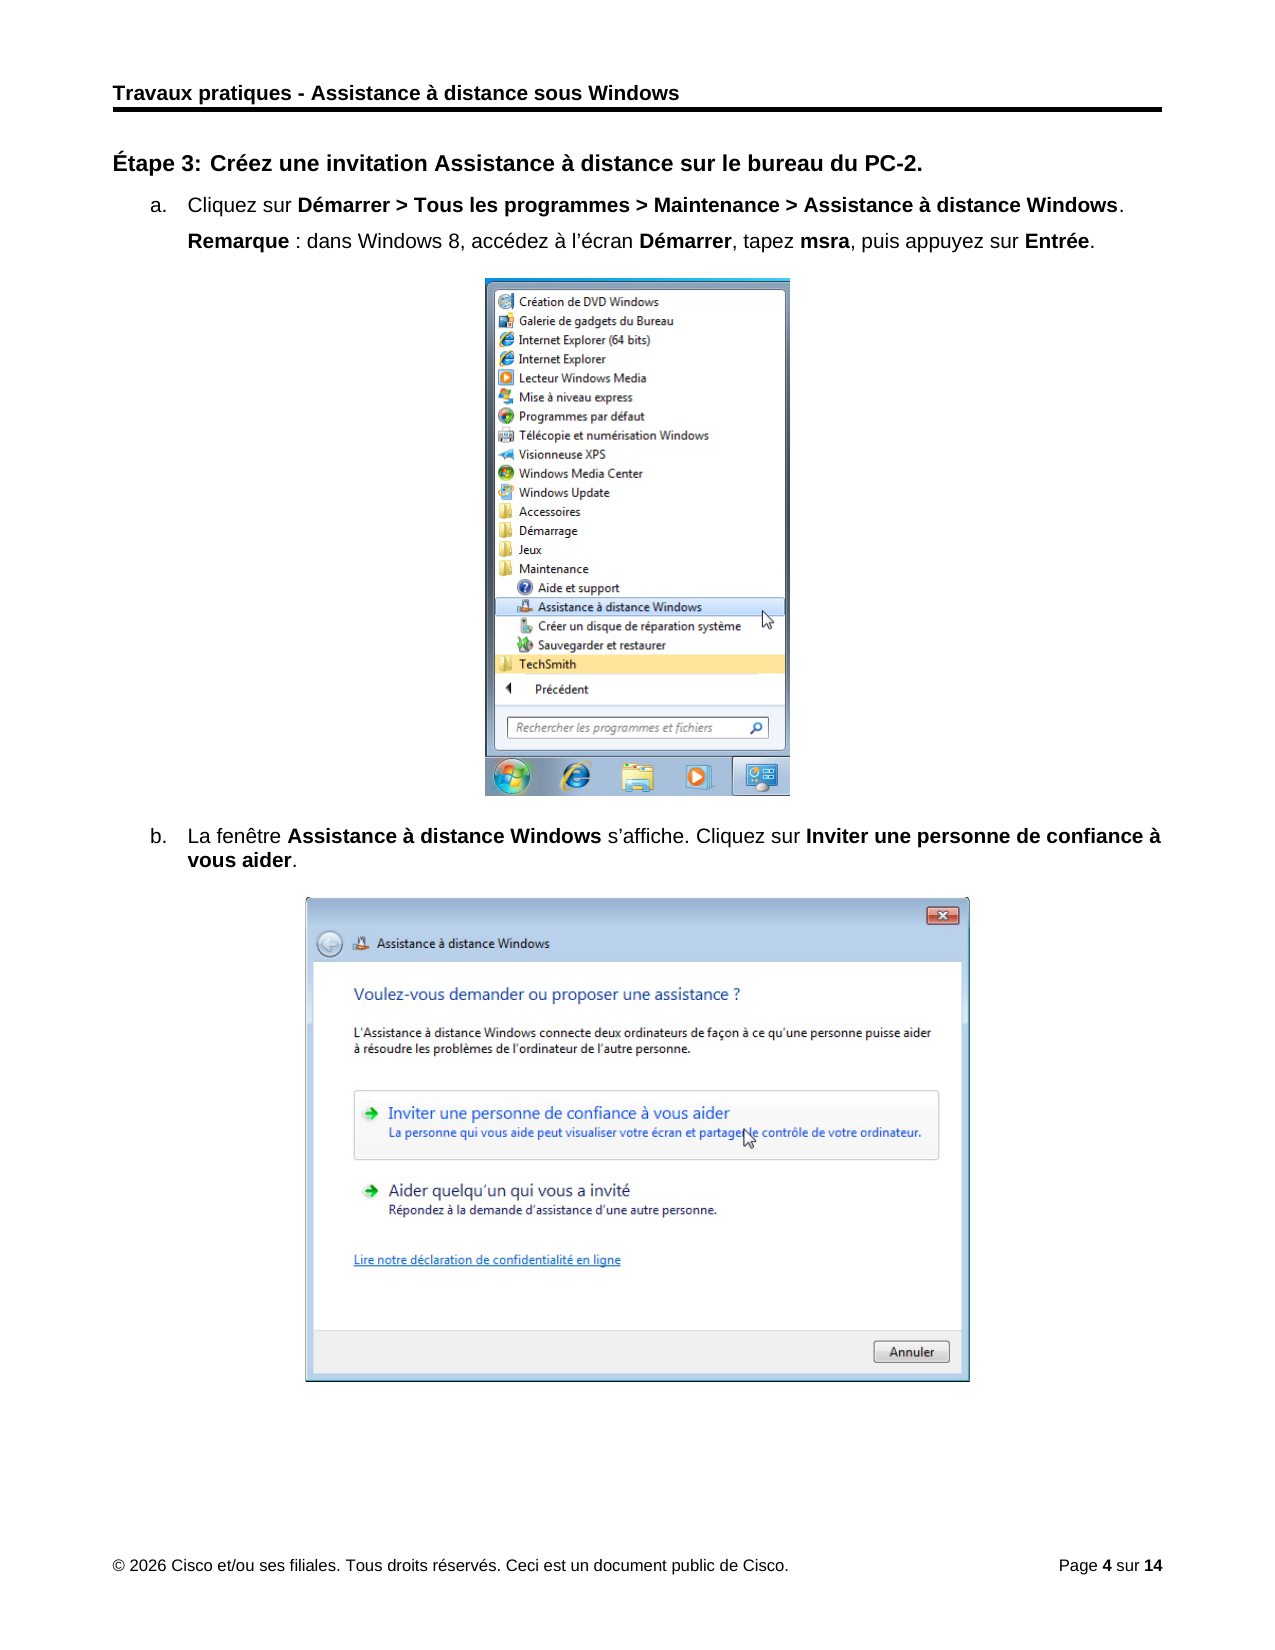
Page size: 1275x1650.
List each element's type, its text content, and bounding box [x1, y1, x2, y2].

picture [485, 278, 790, 796]
text Cliquez sur Démarrer > Tous les programmes > Maintenance > Assistance à distance Windows. [150, 193, 1162, 217]
text Créez une invitation Assistance à distance sur le bureau du PC-2. [112, 150, 1162, 176]
text La fenêtre Assistance à distance Windows s’affiche. Cliquez sur Inviter une personne de confiance à vous aider. [150, 824, 1162, 872]
text Remarque : dans Windows 8, accédez à l’écran Démarrer, tapez msra, puis appuyez sur Entrée. [187, 229, 1162, 253]
picture [305, 897, 970, 1382]
